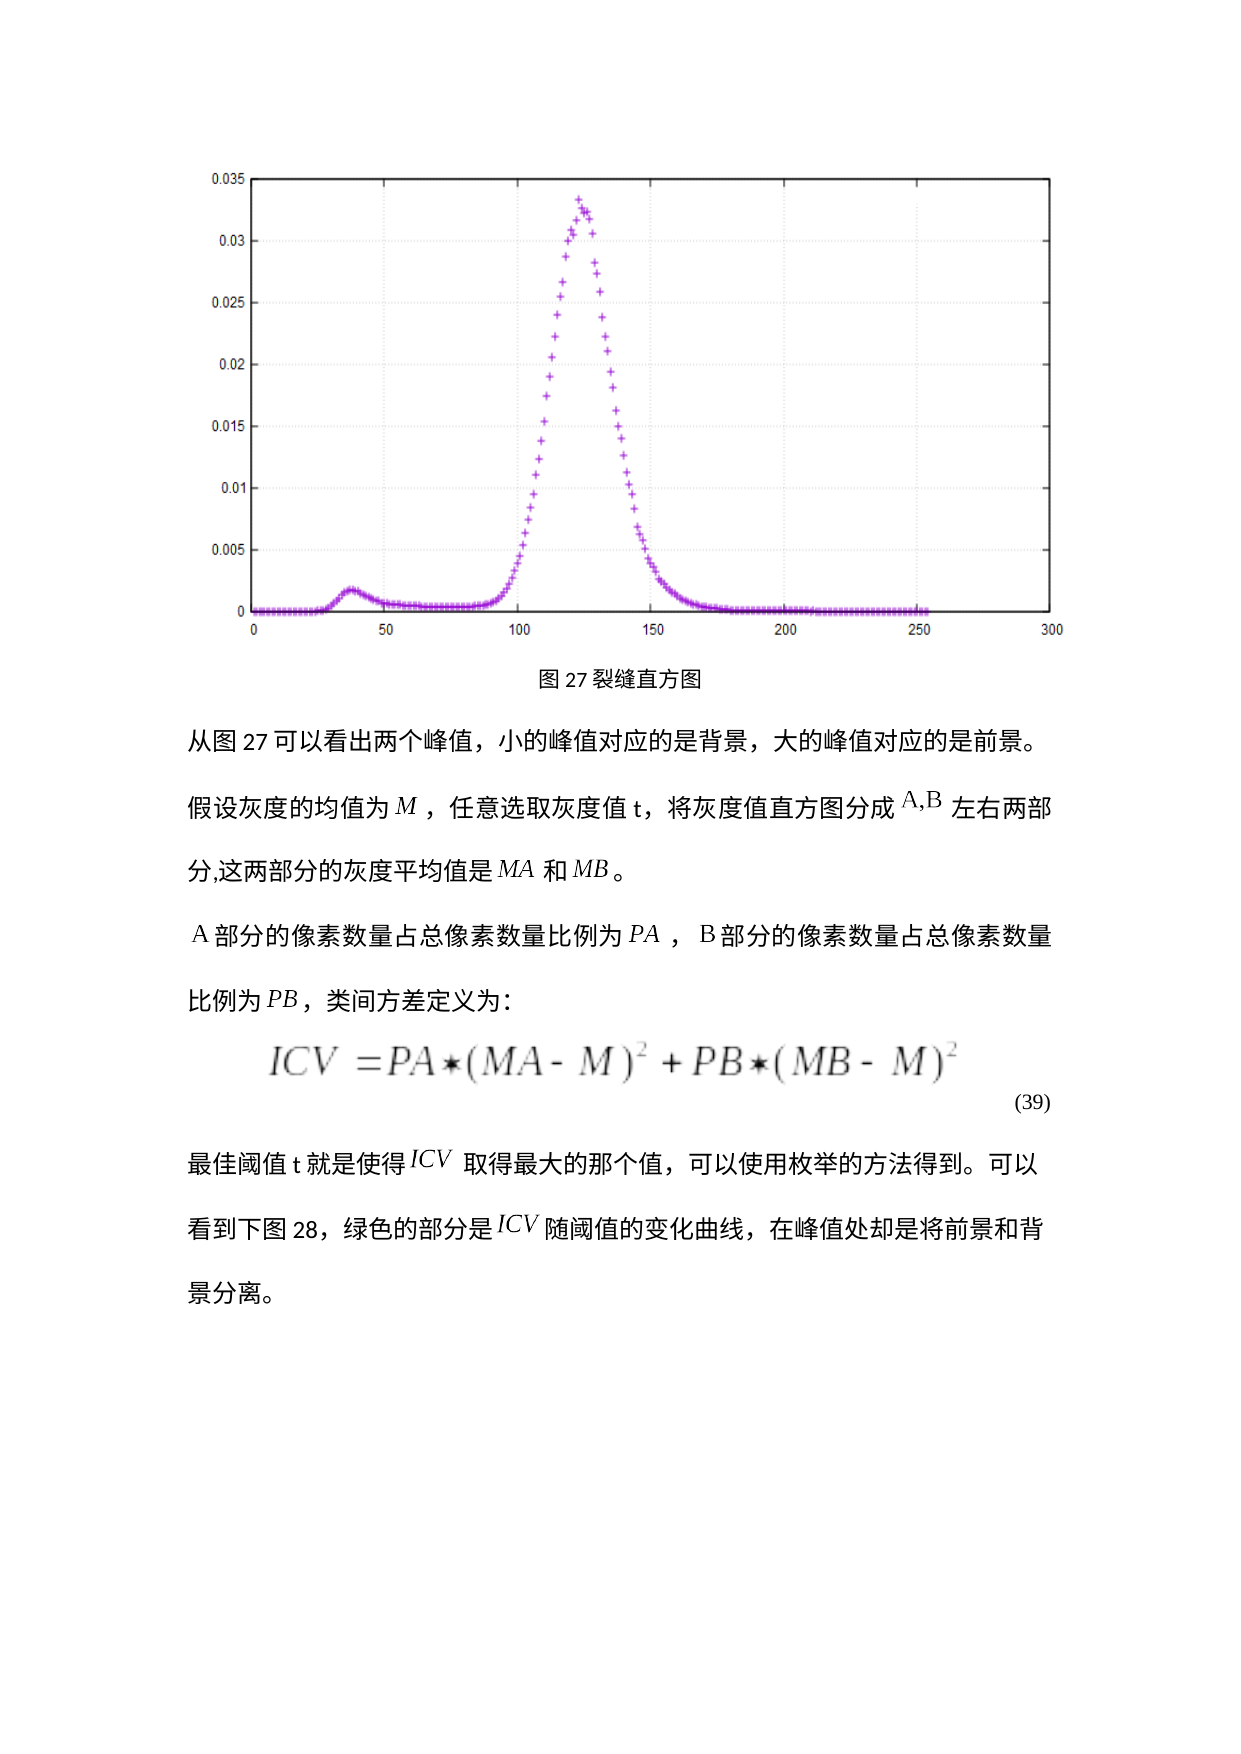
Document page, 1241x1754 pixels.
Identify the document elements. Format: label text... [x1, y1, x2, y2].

text 从图27可以看出两个峰值，小的峰值对应的是背景，大的峰值对应的是前景。 [187, 707, 1053, 772]
text 最佳阈值t就是使得 取得最大的那个值，可以使用枚举的方法得到。可以看到下图28，绿色的部分是随阈值的变化曲线，在峰值处却是将前景和背景分离。 [187, 1129, 1053, 1324]
picture [187, 162, 1072, 647]
text 假设灰度的均值为，任意选取灰度值t，将灰度值直方图分成 左右两部分,这两部分的灰度平均值是 和。 [187, 772, 1053, 902]
text (39) [187, 1032, 1053, 1129]
text 图27 裂缝直方图 [187, 662, 1053, 694]
text 部分的像素数量占总像素数量比例为 ，部分的像素数量占总像素数量比例为，类间方差定义为： [187, 902, 1053, 1032]
